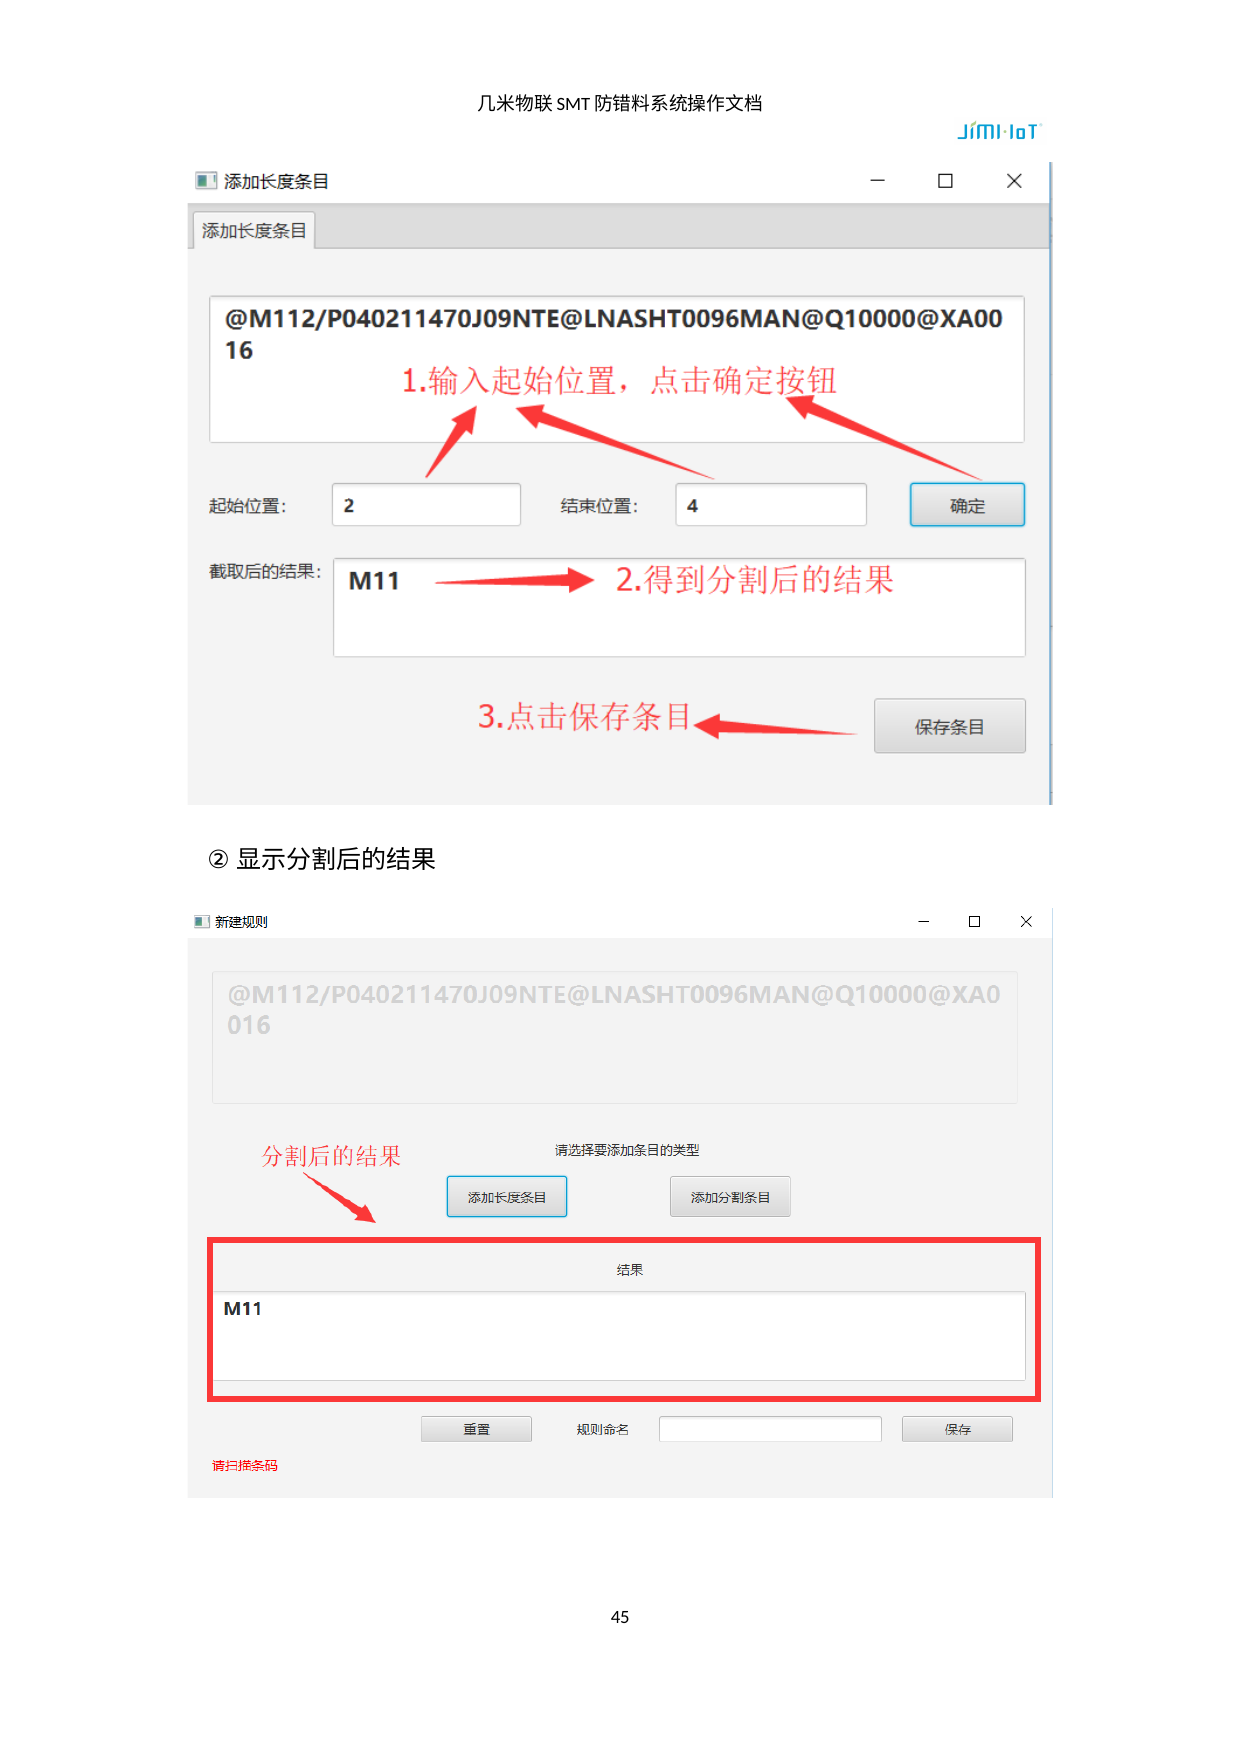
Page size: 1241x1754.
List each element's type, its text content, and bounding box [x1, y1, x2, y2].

picture [954, 117, 1047, 145]
picture [187, 162, 1053, 805]
text ② 显示分割后的结果 [187, 825, 1053, 890]
picture [187, 908, 1053, 1498]
